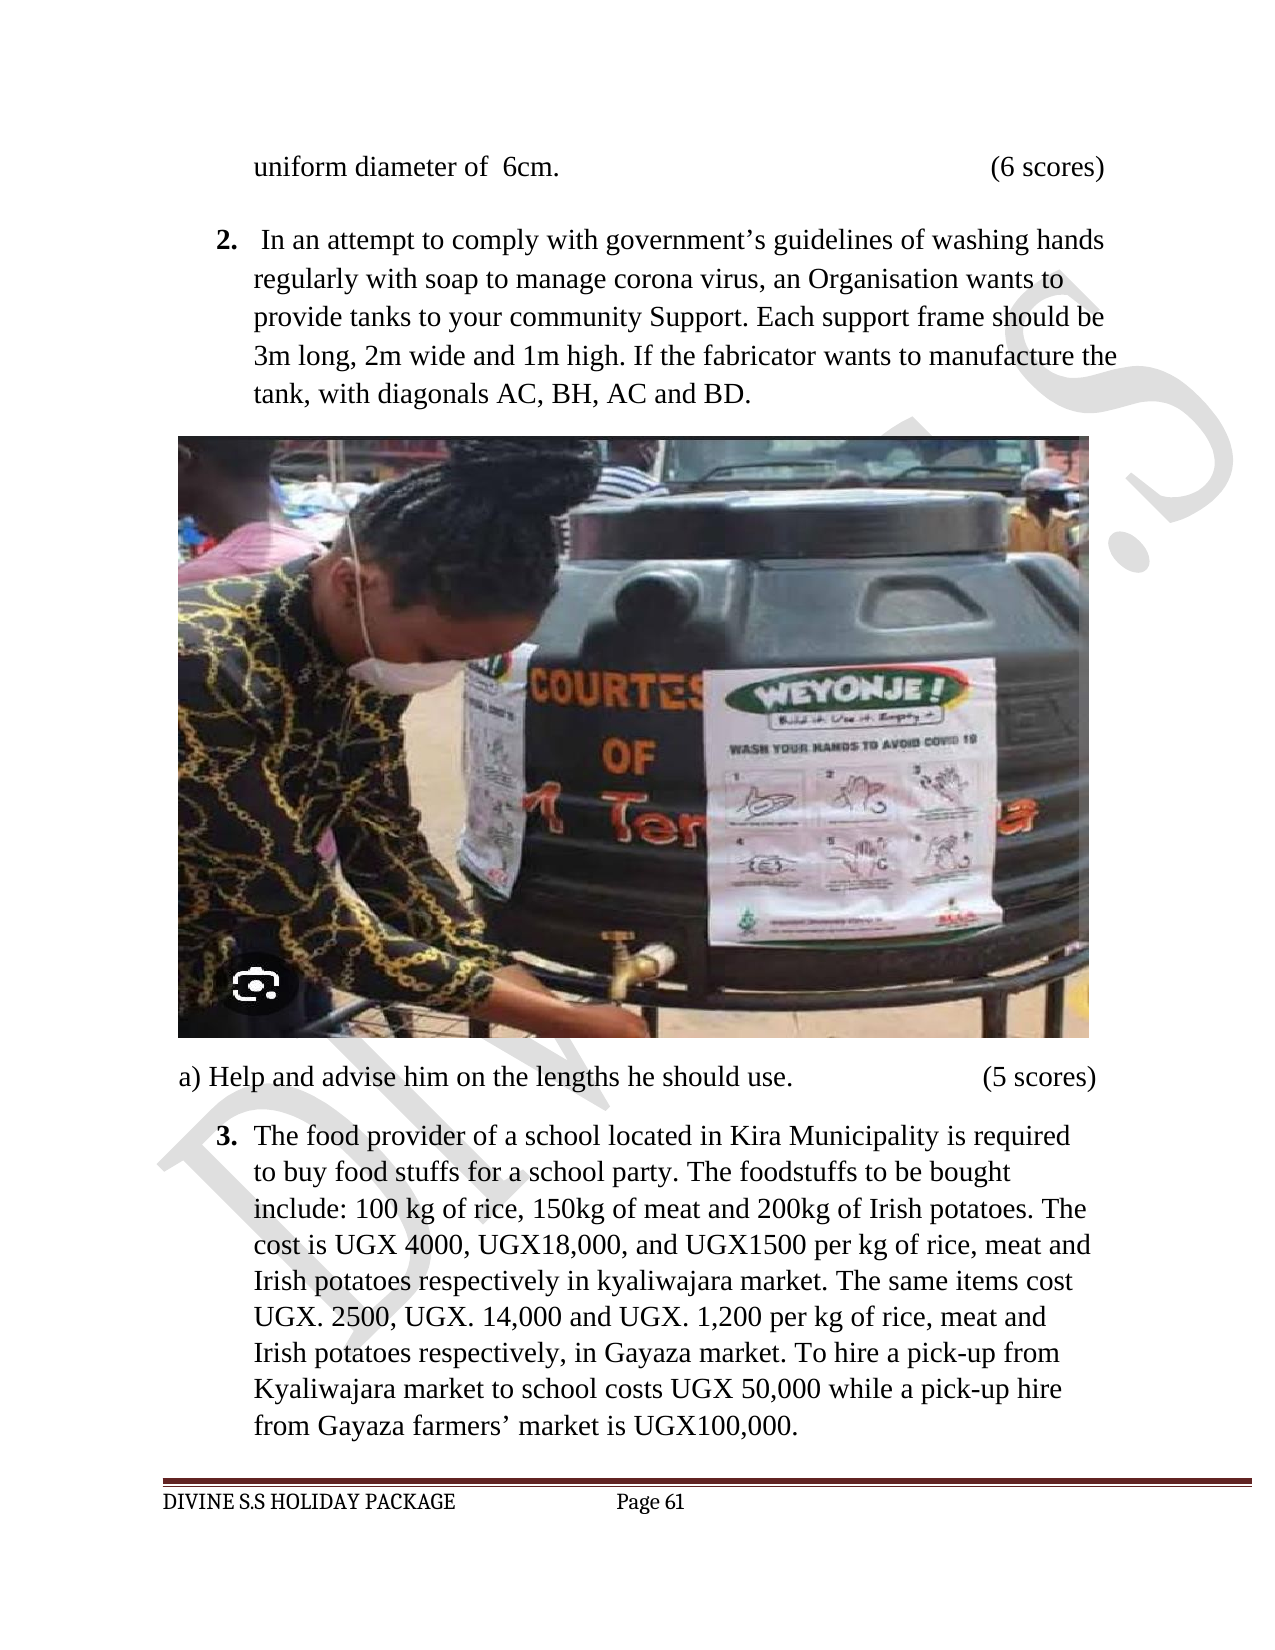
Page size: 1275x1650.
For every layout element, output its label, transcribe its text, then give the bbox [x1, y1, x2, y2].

picture [178, 436, 1089, 1038]
text uniform diameter of 6cm. (6 scores) [253, 149, 1252, 183]
list In an attempt to comply with government’s guidelines of washing hands regularly with soap to manage corona virus, an Organisation wants to provide tanks to your community Support. Each support frame should be 3m long, 2m wide and 1m high. If the fabricator wants to manufacture the tank, with diagonals AC, BH, AC and BD. [216, 222, 1118, 410]
list The food provider of a school located in Kira Municipality is required to buy food stuffs for a school party. The foodstuffs to be bought include: 100 kg of rice, 150kg of meat and 200kg of Irish potatoes. The cost is UGX 4000, UGX18,000, and UGX1500 per kg of rice, meat and Irish potatoes respectively in kyaliwajara market. The same items cost UGX. 2500, UGX. 14,000 and UGX. 1,200 per kg of rice, meat and Irish potatoes respectively, in Gayaza market. To hire a pick-up from Kyaliwajara market to school costs UGX 50,000 while a pick-up hire from Gayaza farmers’ market is UGX100,000. [216, 1118, 1100, 1441]
